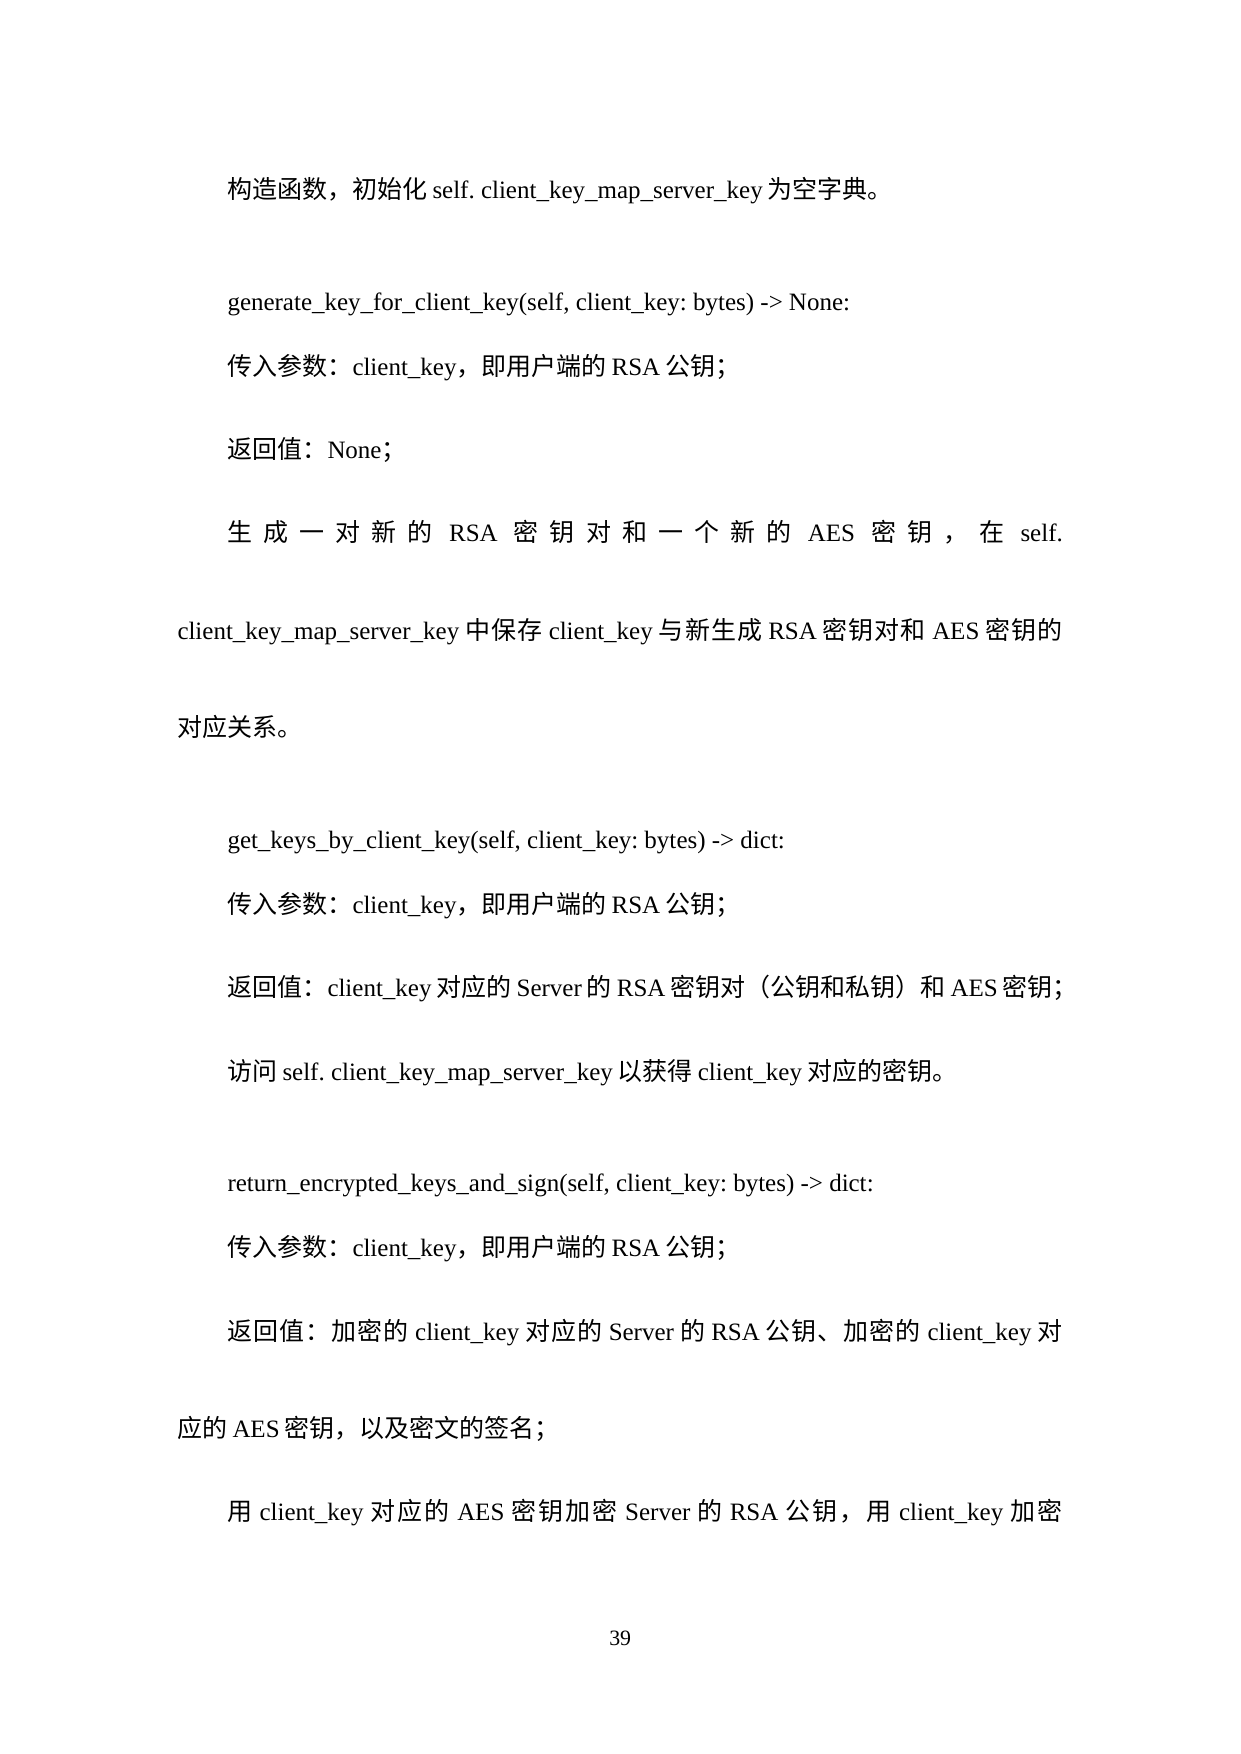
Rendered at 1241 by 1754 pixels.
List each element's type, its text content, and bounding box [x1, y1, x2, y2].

text 传入参数：client_key，即用户端的RSA公钥； [177, 870, 1063, 935]
text 传入参数：client_key，即用户端的RSA公钥； [177, 1213, 1063, 1278]
text 返回值：None； [177, 415, 1063, 480]
text get_keys_by_client_key(self, client_key: bytes) -> dict: [177, 823, 1063, 856]
text 传入参数：client_key，即用户端的RSA公钥； [177, 332, 1063, 397]
text 生成一对新的RSA密钥对和一个新的AES密钥，在self. client_key_map_server_key中保存client_key与新生成RSA密钥对和AES密钥的对应关系。 [177, 498, 1063, 758]
text 构造函数，初始化self. client_key_map_server_key为空字典。 [177, 155, 1063, 220]
text 返回值：client_key对应的Server的RSA密钥对（公钥和私钥）和AES密钥； [177, 953, 1063, 1018]
text 访问self. client_key_map_server_key以获得client_key对应的密钥。 [177, 1037, 1063, 1102]
text 返回值：加密的client_key对应的Server的RSA公钥、加密的client_key对应的AES密钥，以及密文的签名； [177, 1297, 1063, 1459]
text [177, 1477, 1063, 1542]
text return_encrypted_keys_and_sign(self, client_key: bytes) -> dict: [177, 1167, 1063, 1199]
text generate_key_for_client_key(self, client_key: bytes) -> None: [177, 285, 1063, 318]
